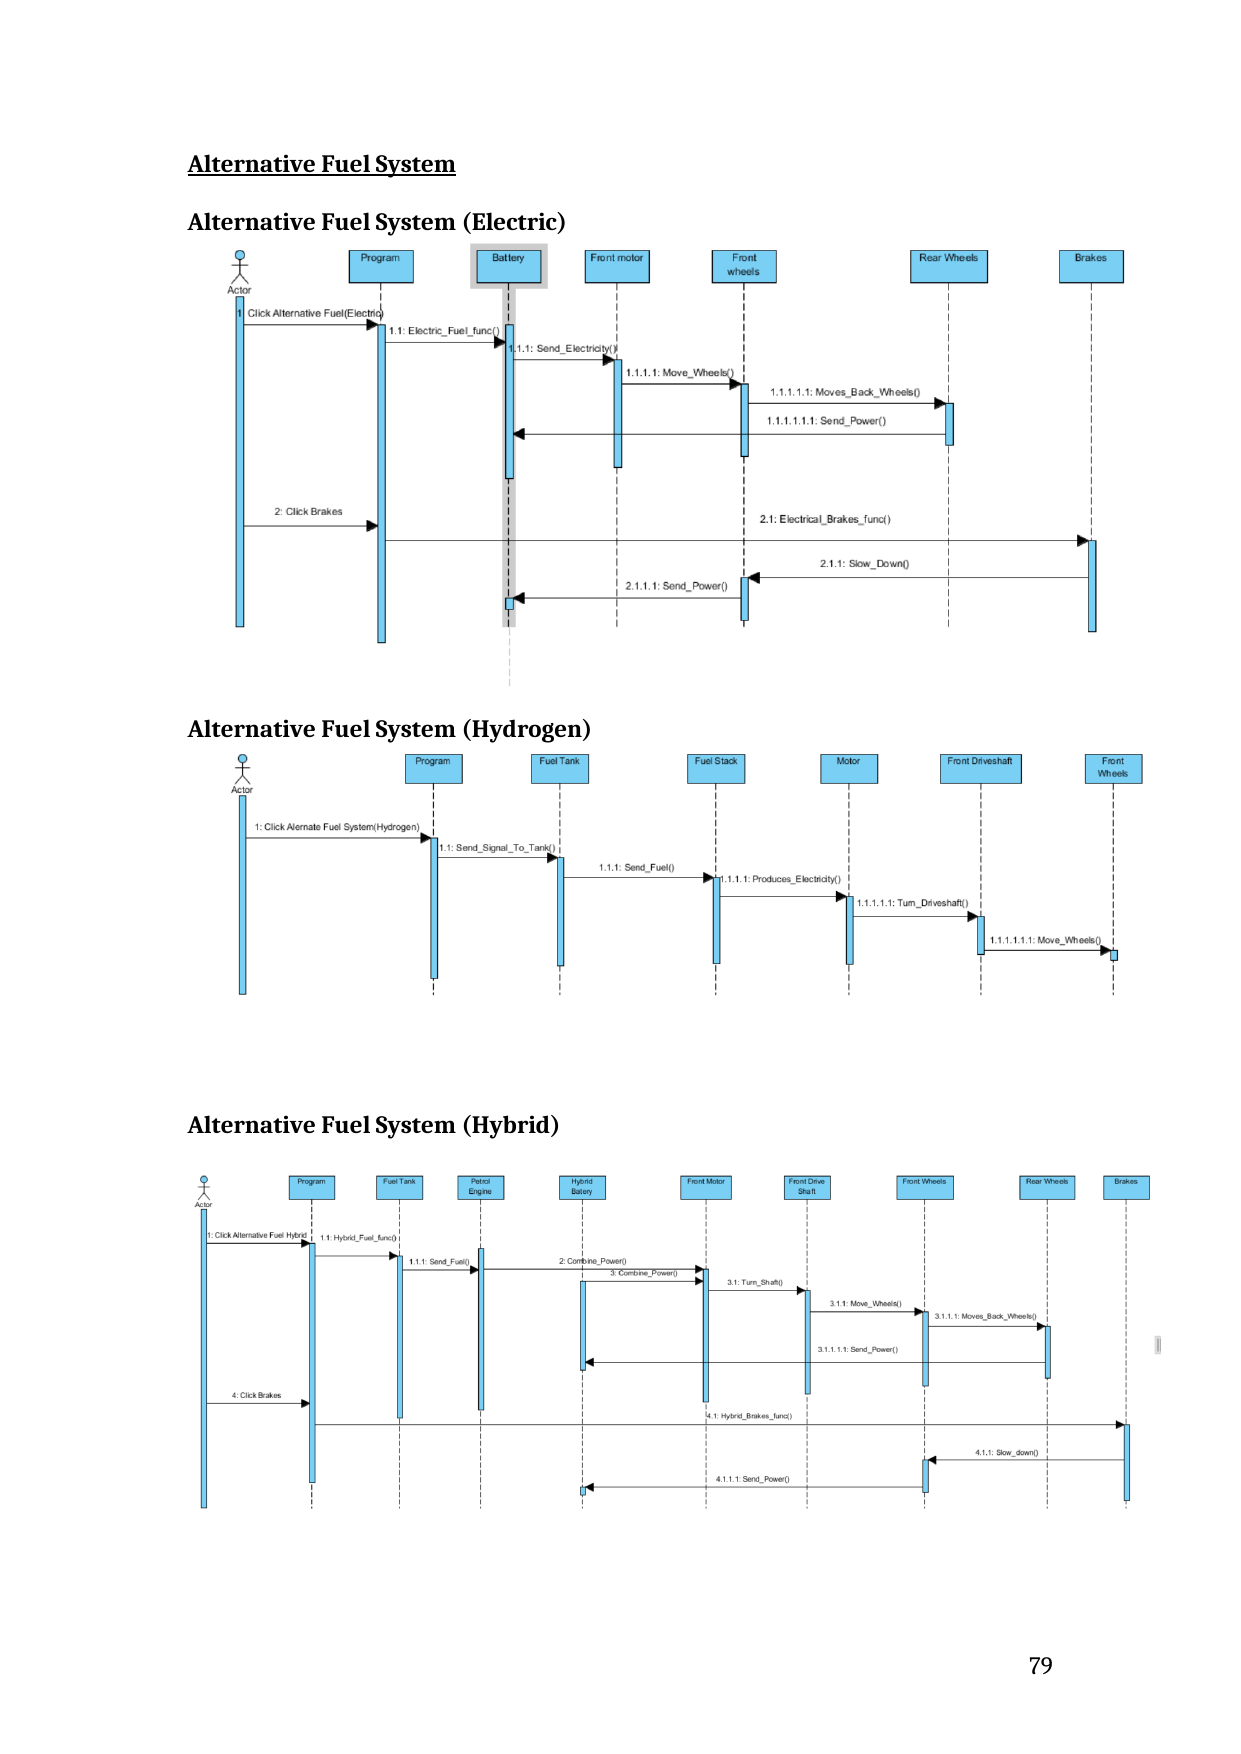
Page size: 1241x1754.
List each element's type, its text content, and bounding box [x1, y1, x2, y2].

text Alternative Fuel System [187, 150, 1053, 179]
picture [187, 743, 1163, 1111]
text Alternative Fuel System (Electric) [187, 207, 1053, 236]
text Alternative Fuel System (Hybrid) [187, 1111, 1053, 1139]
picture [187, 236, 1163, 687]
text Alternative Fuel System (Hydrogen) [187, 715, 1053, 743]
picture [187, 1168, 1161, 1539]
